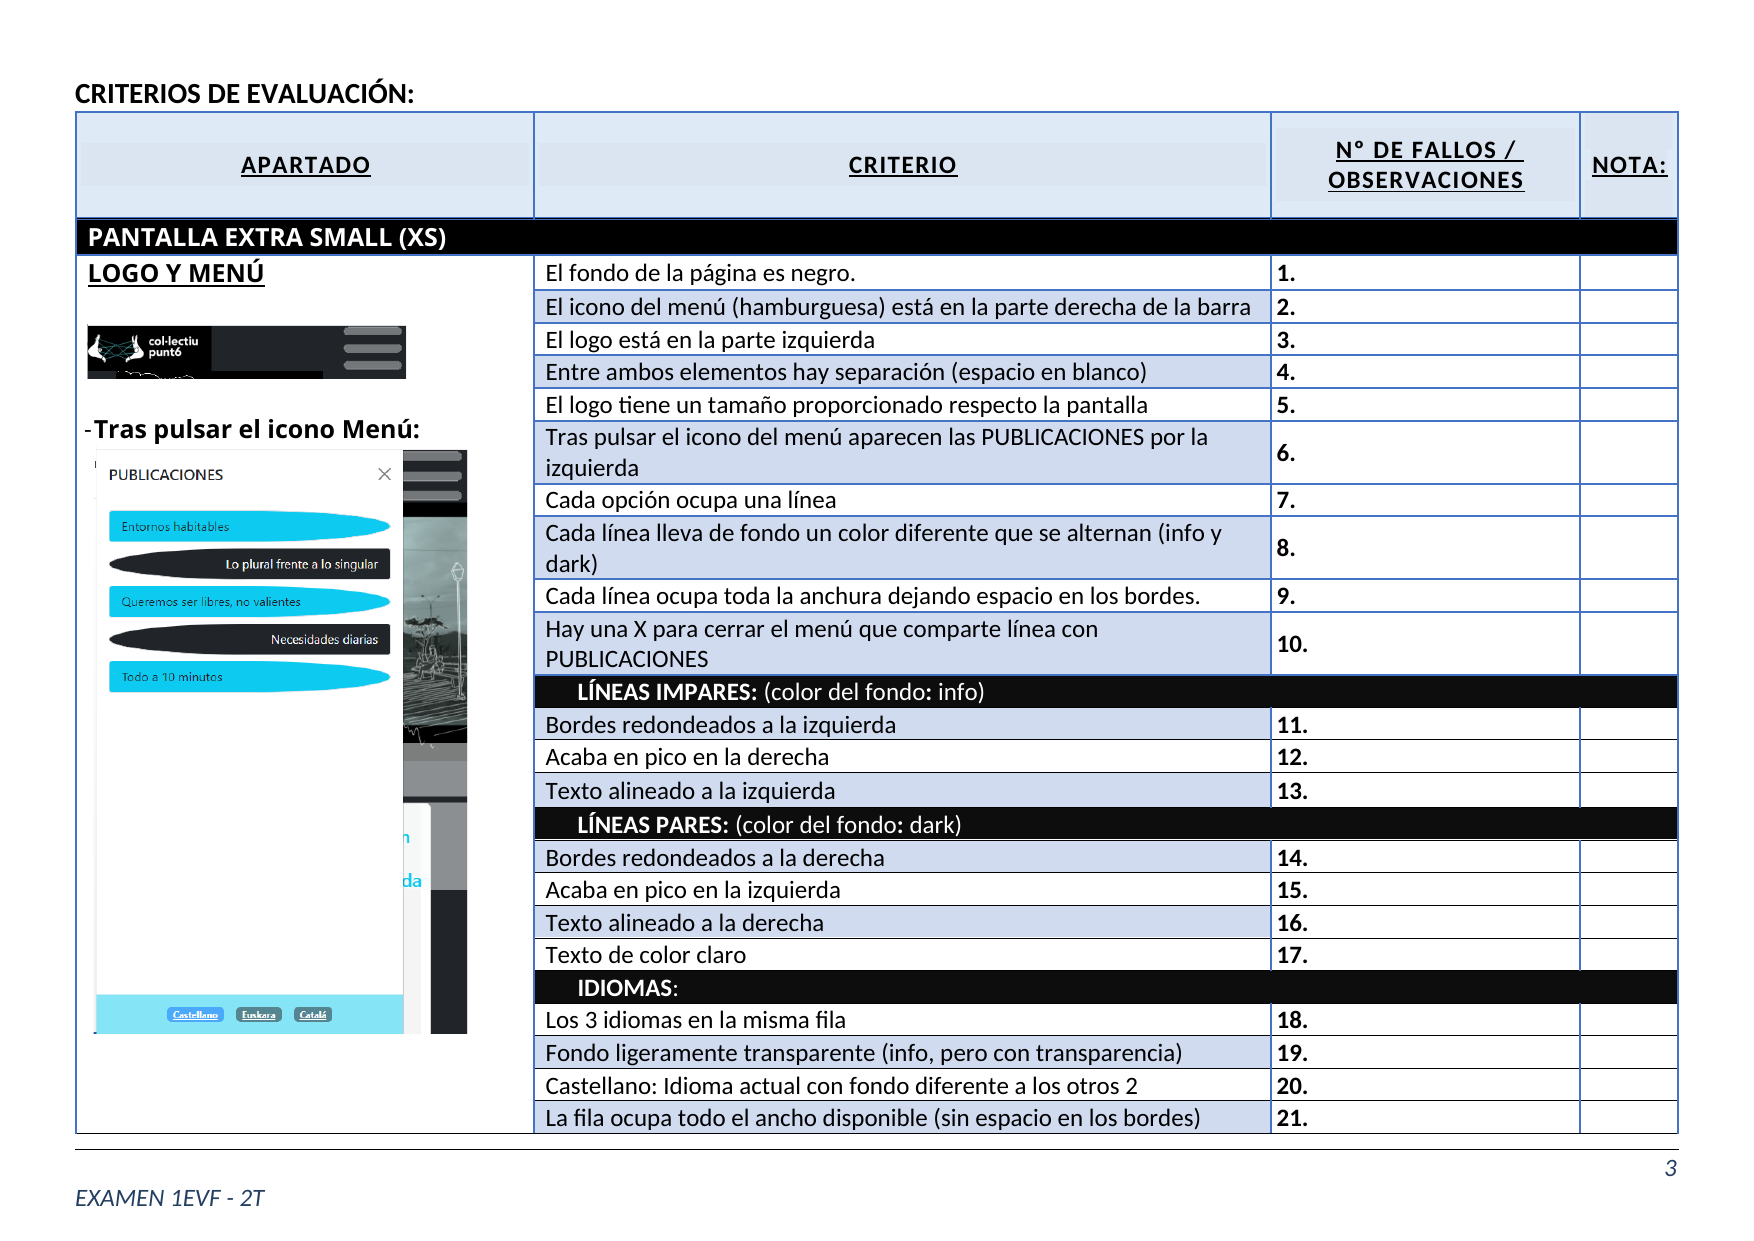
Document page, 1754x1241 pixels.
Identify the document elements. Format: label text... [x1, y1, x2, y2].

table_cell [1272, 1004, 1579, 1035]
table_cell [1581, 1101, 1677, 1133]
table_cell [1272, 256, 1579, 289]
table_cell El icono del menú (hamburguesa) está en la parte derecha de la barra [535, 291, 1270, 322]
table_cell [1272, 740, 1579, 772]
table_cell [1581, 873, 1677, 905]
table_cell [1581, 580, 1677, 611]
table_cell [1272, 1069, 1579, 1100]
table_cell [1581, 485, 1677, 515]
table_cell LÍNEAS IMPARES: (color del fondo: info) [535, 676, 1677, 707]
table_cell [1581, 422, 1677, 483]
table_cell [1272, 324, 1579, 354]
table_cell [1581, 1036, 1677, 1068]
table_cell [1272, 773, 1579, 807]
table_cell [1581, 291, 1677, 322]
table_cell [1581, 708, 1677, 739]
table_cell [1272, 517, 1579, 578]
table_cell Tras pulsar el icono del menú aparecen las PUBLICACIONES por la izquierda [535, 422, 1270, 483]
table_cell [1272, 906, 1579, 937]
table_header Nº de FALLOS / OBSERVACIONES [1272, 113, 1579, 217]
table_cell Castellano: Idioma actual con fondo diferente a los otros 2 [535, 1069, 1270, 1100]
table_cell [1581, 356, 1677, 387]
table_cell [1581, 939, 1677, 970]
table_cell [1581, 517, 1677, 578]
table_cell [1272, 580, 1579, 611]
text CRITERIOS DE EVALUACIÓN: [75, 75, 1679, 111]
table_cell Fondo ligeramente transparente (info, pero con transparencia) [535, 1036, 1270, 1068]
table_cell [1272, 1101, 1579, 1133]
picture [87, 324, 407, 379]
table_cell [1272, 422, 1579, 483]
table_cell [1581, 1004, 1677, 1035]
table_header CRITERIO [535, 113, 1270, 217]
table_cell El fondo de la página es negro. [535, 256, 1270, 289]
table_cell [1272, 939, 1579, 970]
table_cell Acaba en pico en la izquierda [535, 873, 1270, 905]
table_cell Hay una X para cerrar el menú que comparte línea con PUBLICACIONES [535, 613, 1270, 674]
table_cell [1272, 613, 1579, 674]
table_cell IDIOMAS: [535, 971, 1677, 1003]
table_cell [1272, 291, 1579, 322]
table_cell LOGO Y MENÚ Tras pulsar el icono Menú: [77, 256, 533, 1133]
table_cell [1581, 740, 1677, 772]
table_cell [1581, 1069, 1677, 1100]
table_cell [1581, 256, 1677, 289]
table_cell [1581, 841, 1677, 872]
table_cell LÍNEAS PARES: (color del fondo: dark) [535, 808, 1677, 839]
table_cell El logo está en la parte izquierda [535, 324, 1270, 354]
table_cell [1581, 906, 1677, 937]
table_cell Cada línea ocupa toda la anchura dejando espacio en los bordes. [535, 580, 1270, 611]
table_cell Texto alineado a la izquierda [535, 773, 1270, 807]
table_cell [1272, 485, 1579, 515]
table_cell Acaba en pico en la derecha [535, 740, 1270, 772]
table_cell [1272, 873, 1579, 905]
table_cell [1581, 613, 1677, 674]
table_cell [1581, 389, 1677, 419]
table_cell Texto alineado a la derecha [535, 906, 1270, 937]
table_cell Cada línea lleva de fondo un color diferente que se alternan (info y dark) [535, 517, 1270, 578]
table_cell PANTALLA EXTRA SMALL (XS) [77, 220, 1677, 254]
table_cell [1272, 841, 1579, 872]
table_cell Texto de color claro [535, 939, 1270, 970]
table_cell [1581, 324, 1677, 354]
table_cell [1272, 389, 1579, 419]
table_cell Bordes redondeados a la derecha [535, 841, 1270, 872]
table_header APARTADO [77, 113, 533, 217]
table_cell [1272, 356, 1579, 387]
table_cell Cada opción ocupa una línea [535, 485, 1270, 515]
table_cell [1272, 708, 1579, 739]
table_cell El logo tiene un tamaño proporcionado respecto la pantalla [535, 389, 1270, 419]
table_cell La fila ocupa todo el ancho disponible (sin espacio en los bordes) [535, 1101, 1270, 1133]
table_cell Bordes redondeados a la izquierda [535, 708, 1270, 739]
table_cell Entre ambos elementos hay separación (espacio en blanco) [535, 356, 1270, 387]
table_cell Los 3 idiomas en la misma fila [535, 1004, 1270, 1035]
table_cell [1581, 773, 1677, 807]
table_cell [1272, 1036, 1579, 1068]
picture [93, 446, 468, 1034]
